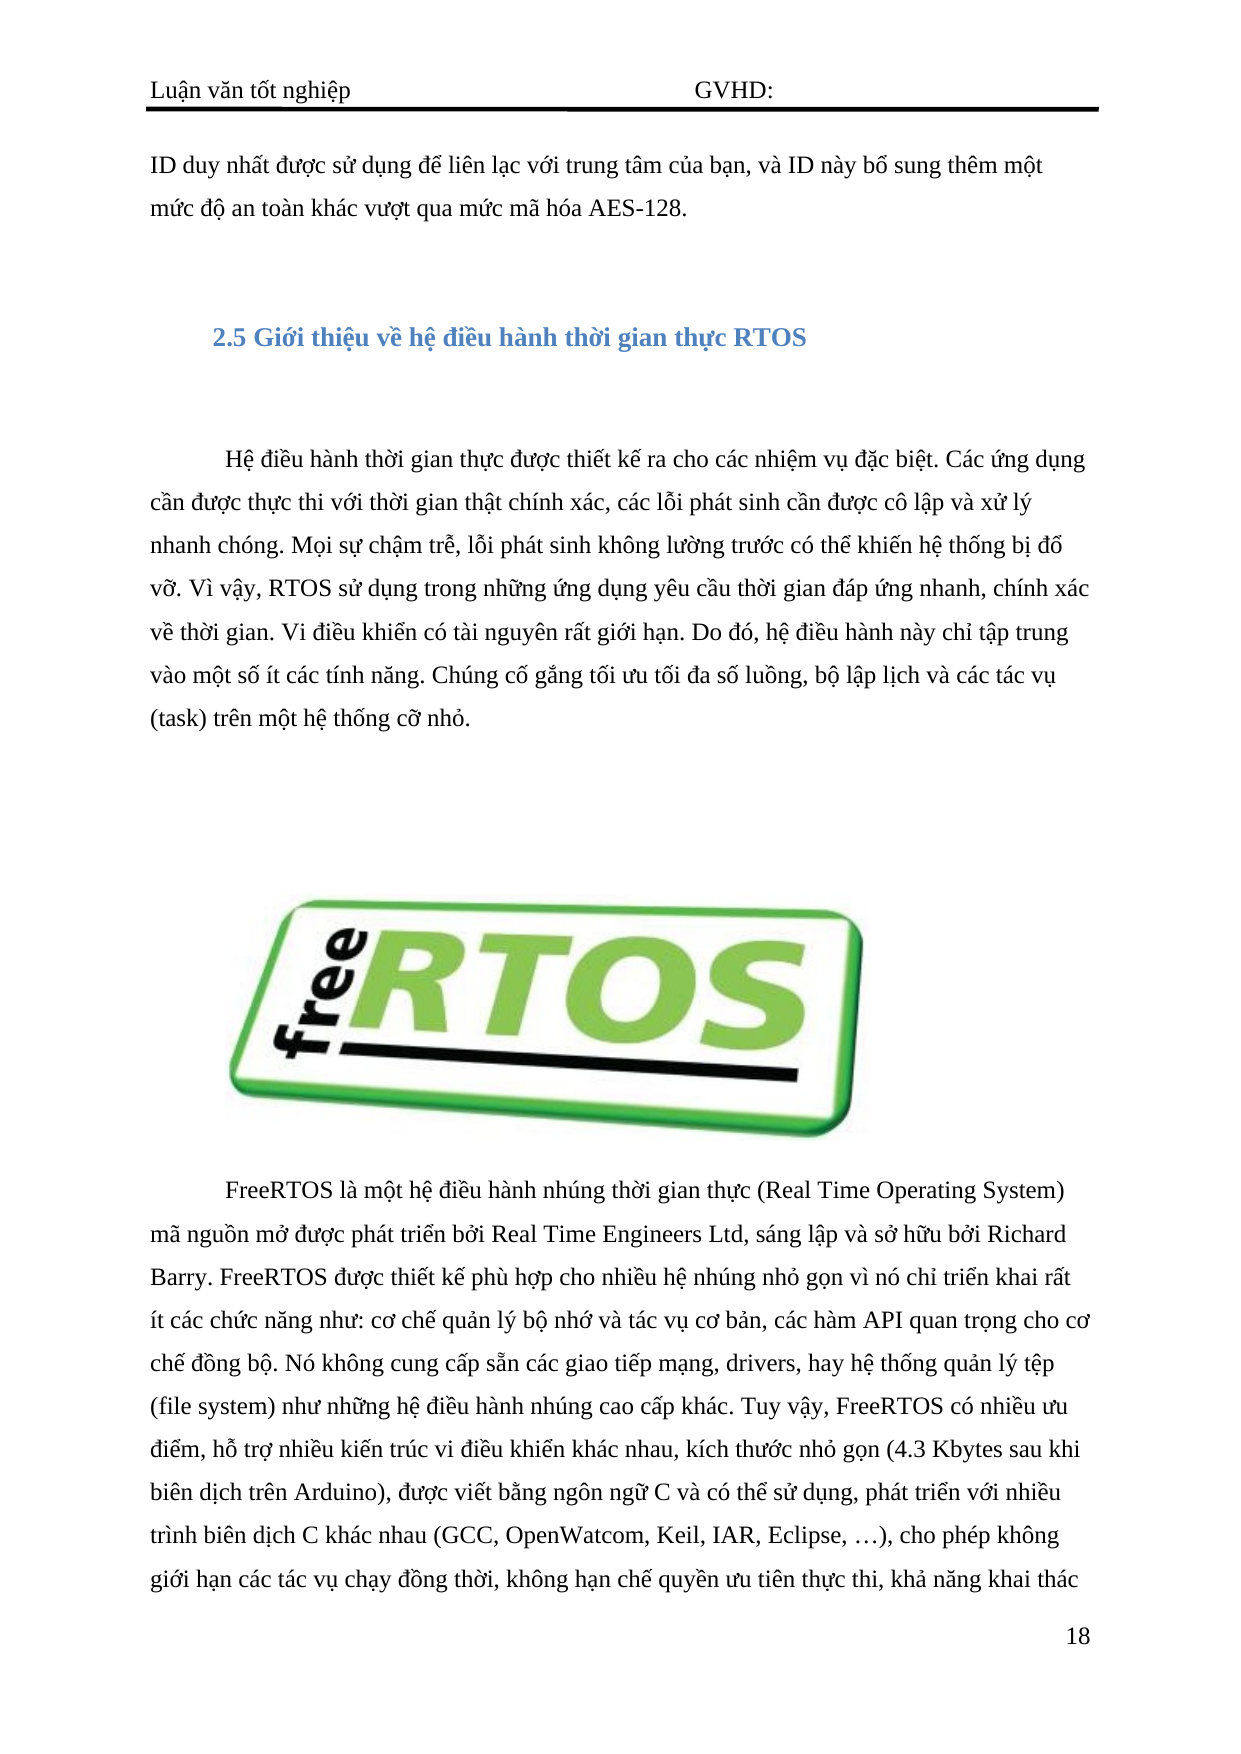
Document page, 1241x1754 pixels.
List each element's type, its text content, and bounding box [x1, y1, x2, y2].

text Hệ điều hành thời gian thực được thiết kế ra cho các nhiệm vụ đặc biệt. Các ứng dụng cần được thực thi với thời gian thật chính xác, các lỗi phát sinh cần được cô lập và xử lý nhanh chóng. Mọi sự chậm trễ, lỗi phát sinh không lường trước có thể khiến hệ thống bị đổ vỡ. Vì vậy, RTOS sử dụng trong những ứng dụng yêu cầu thời gian đáp ứng nhanh, chính xác về thời gian. Vi điều khiển có tài nguyên rất giới hạn. Do đó, hệ điều hành này chỉ tập trung vào một số ít các tính năng. Chúng cố gắng tối ưu tối đa số luồng, bộ lập lịch và các tác vụ (task) trên một hệ thống cỡ nhỏ. [150, 444, 1090, 732]
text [150, 1176, 1090, 1592]
picture [225, 894, 871, 1141]
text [150, 150, 1090, 222]
subtitle 2.5 Giới thiệu về hệ điều hành thời gian thực RTOS [150, 321, 1090, 352]
